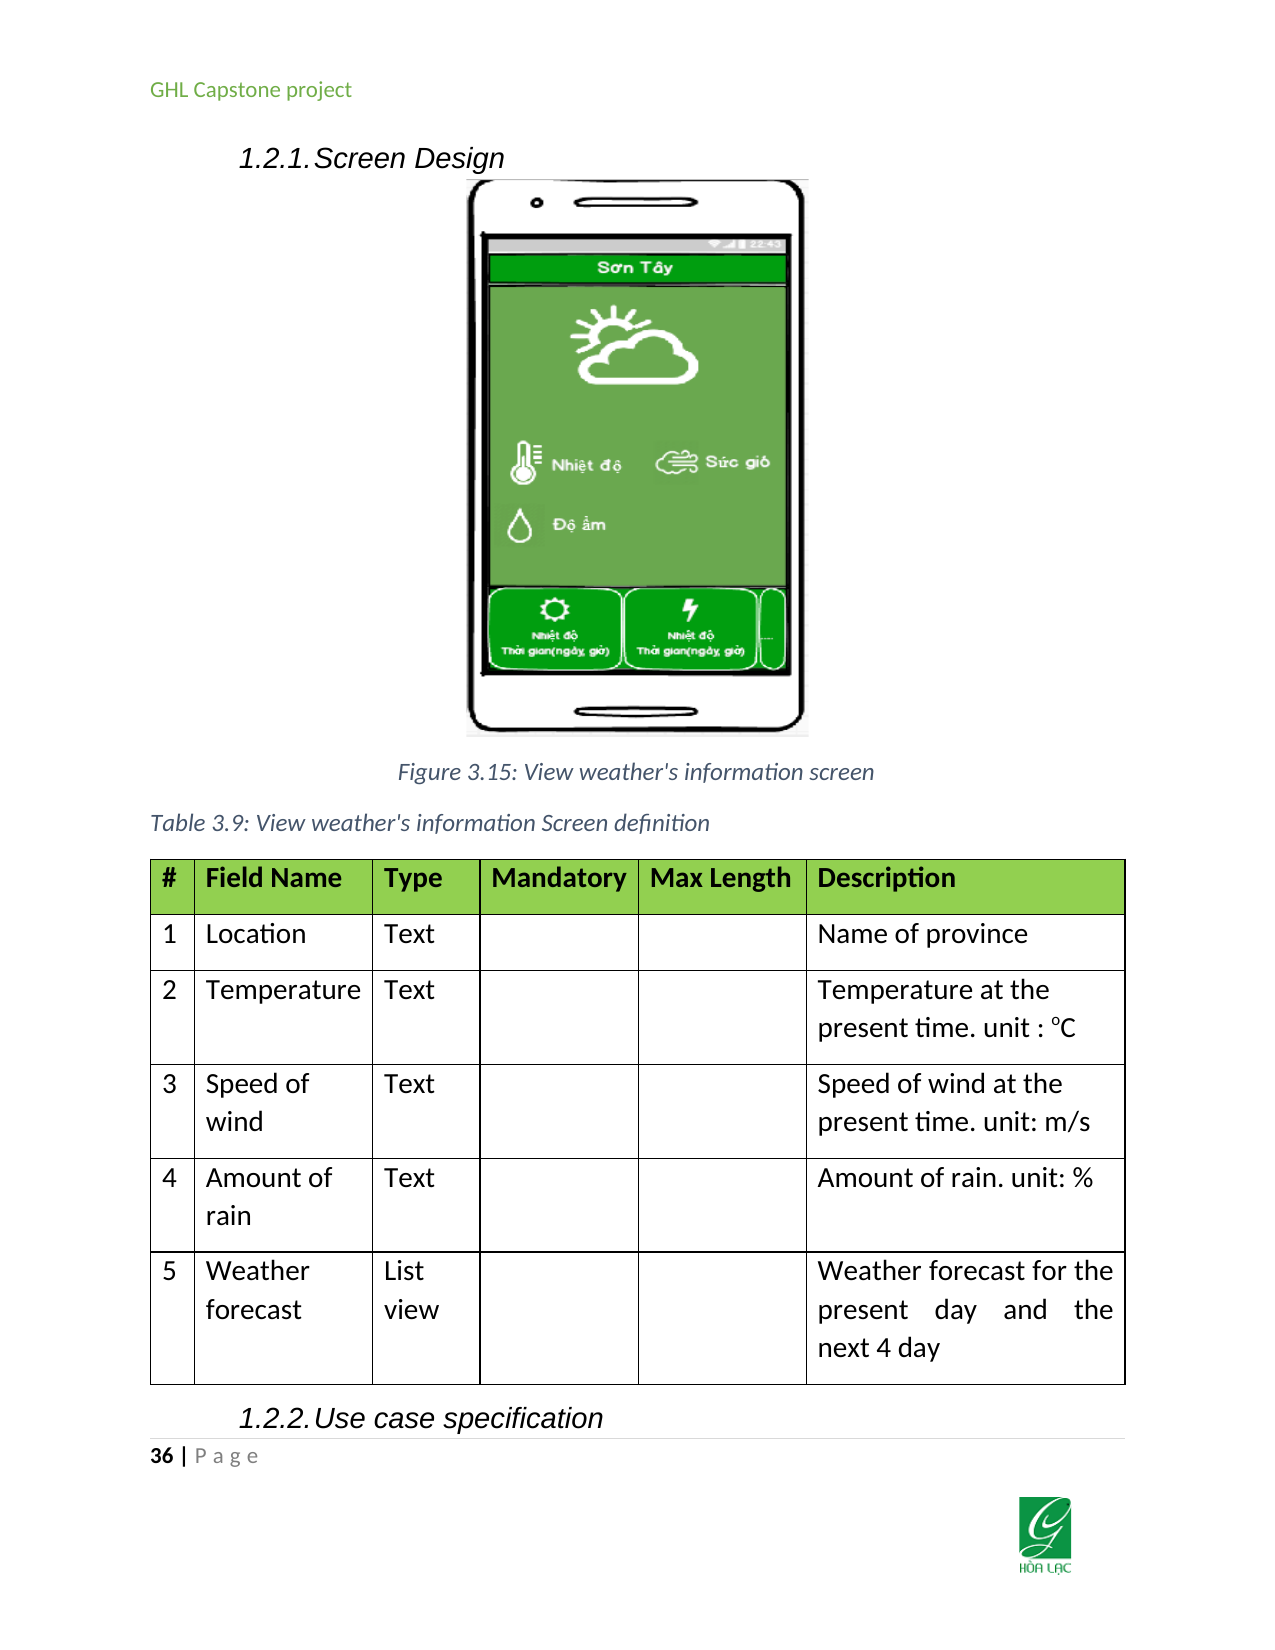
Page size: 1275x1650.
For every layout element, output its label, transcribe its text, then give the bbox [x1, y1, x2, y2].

table_cell [481, 915, 638, 970]
table_cell [639, 1159, 806, 1251]
table_cell [639, 971, 806, 1064]
table_cell Weather forecast for the present day and the next 4 day [807, 1253, 1124, 1384]
table_cell [481, 1253, 638, 1384]
table_header Description [807, 860, 1124, 914]
table_header Max Length [639, 860, 806, 914]
picture [466, 179, 809, 737]
table_cell [481, 971, 638, 1064]
table_cell Name of province [807, 915, 1124, 970]
table_cell Text [373, 1065, 479, 1158]
table_cell Speed of wind at the present time. unit: m/s [807, 1065, 1124, 1158]
table_cell Text [373, 1159, 479, 1251]
table_cell Location [195, 915, 372, 970]
table_cell Amount of rain. unit: % [807, 1159, 1124, 1251]
table_cell Amount of rain [195, 1159, 372, 1251]
table_header Mandatory [481, 860, 638, 914]
table_cell Temperature [195, 971, 372, 1064]
table_cell [481, 1159, 638, 1251]
table_cell 4 [151, 1159, 194, 1251]
table_header Type [373, 860, 479, 914]
table_cell List view [373, 1253, 479, 1384]
table_header # [151, 860, 194, 914]
table_cell 3 [151, 1065, 194, 1158]
table_cell [639, 915, 806, 970]
table_cell Speed of wind [195, 1065, 372, 1158]
table_cell [481, 1065, 638, 1158]
table_cell [639, 1253, 806, 1384]
picture [1019, 1497, 1072, 1575]
subtitle Use case specification [239, 1410, 1125, 1433]
subtitle Screen Design [239, 150, 1125, 173]
table_cell 2 [151, 971, 194, 1064]
table_cell Temperature at the present time. unit : oC [807, 971, 1124, 1064]
table_cell 5 [151, 1253, 194, 1384]
table_cell 1 [151, 915, 194, 970]
table_cell Weather forecast [195, 1253, 372, 1384]
table_cell Text [373, 915, 479, 970]
table_header Field Name [195, 860, 372, 914]
table_cell Text [373, 971, 479, 1064]
table_cell [639, 1065, 806, 1158]
